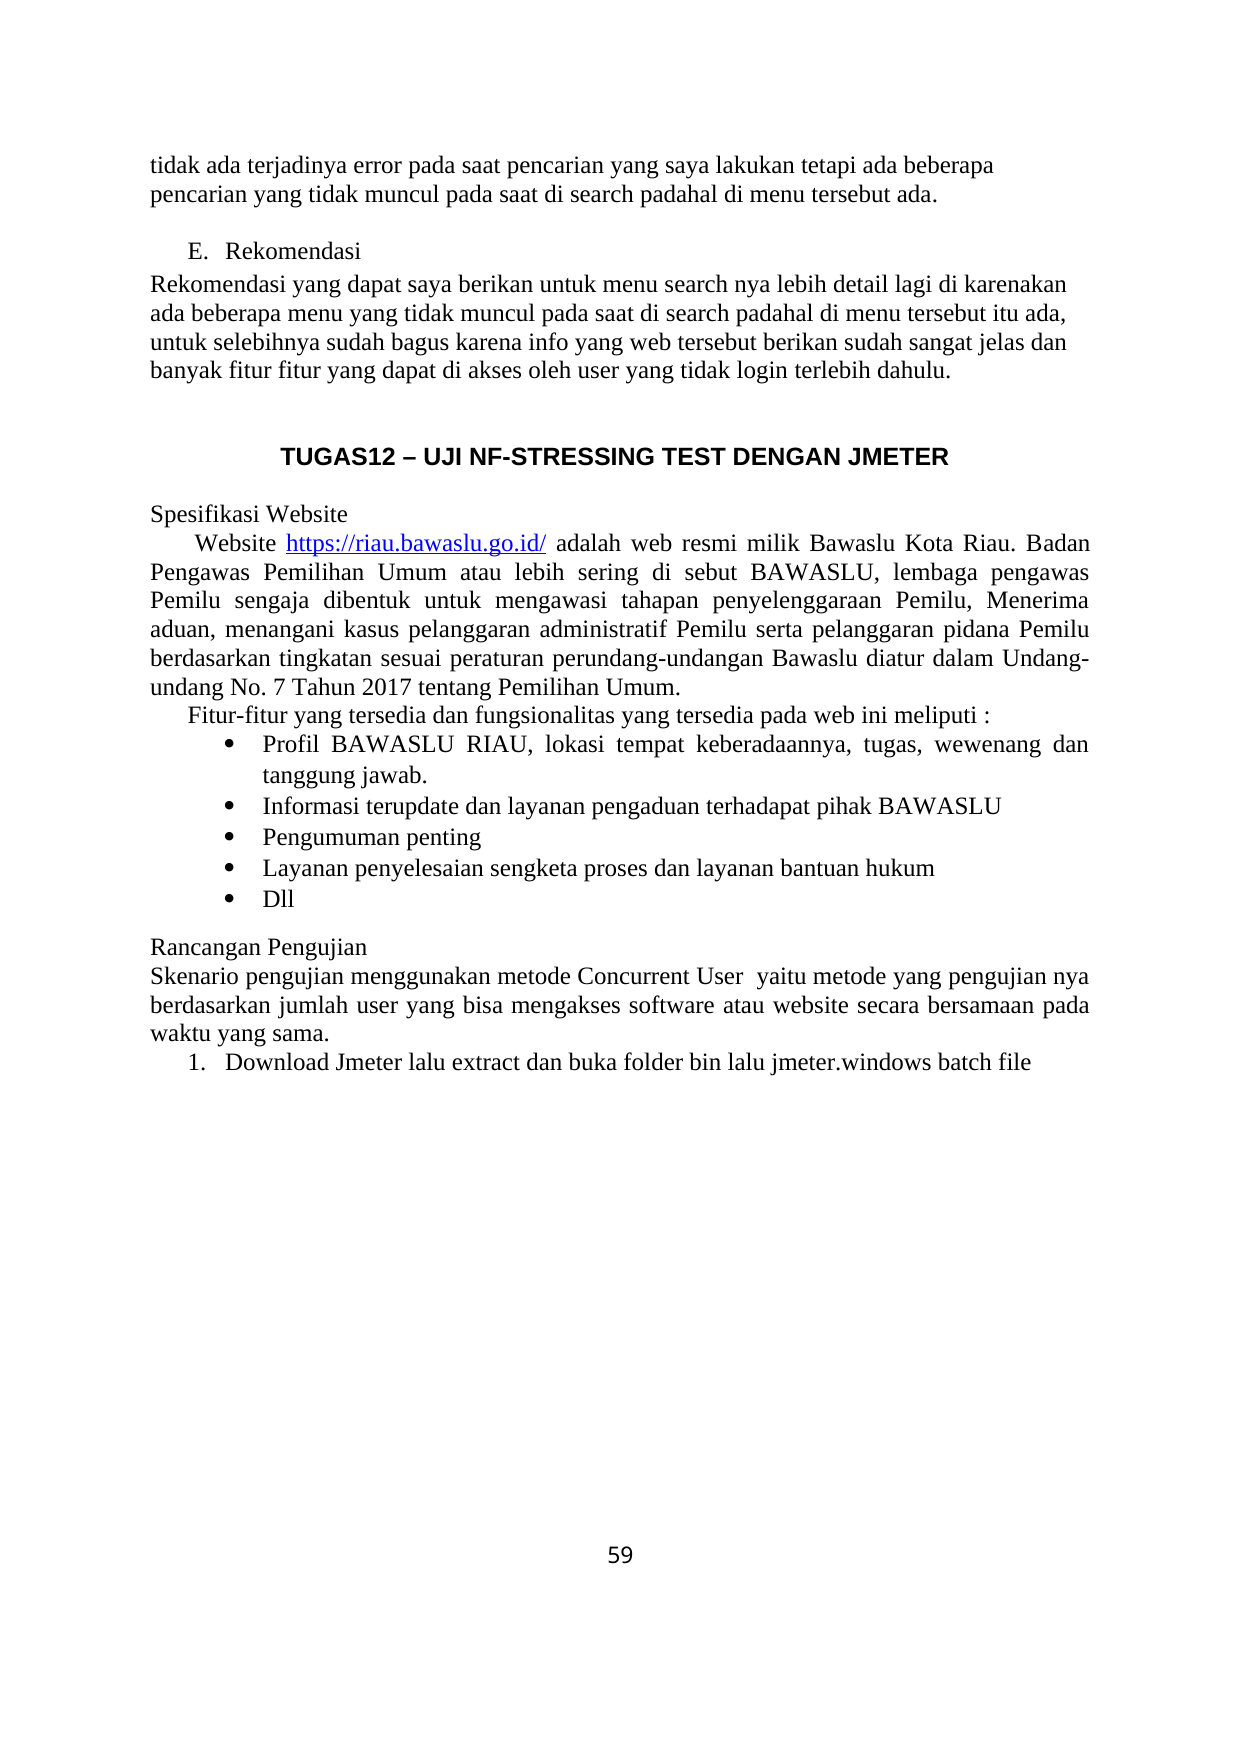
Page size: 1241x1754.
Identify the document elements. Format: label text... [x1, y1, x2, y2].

list Dll [225, 884, 1090, 913]
subtitle TUGAS12 – UJI NF-STRESSING TEST DENGAN JMETER [150, 442, 1080, 471]
text Spesifikasi Website [150, 499, 1090, 528]
text Skenario pengujian menggunakan metode Concurrent User yaitu metode yang pengujian nya berdasarkan jumlah user yang bisa mengakses software atau website secara bersamaan pada waktu yang sama. [150, 961, 1090, 1047]
list Rekomendasi [187, 236, 1090, 265]
list Profil BAWASLU RIAU, lokasi tempat keberadaannya, tugas, wewenang dan tanggung jawab. [225, 729, 1090, 789]
text Website https://riau.bawaslu.go.id/ adalah web resmi milik Bawaslu Kota Riau. Badan Pengawas Pemilihan Umum atau lebih sering di sebut BAWASLU, lembaga pengawas Pemilu sengaja dibentuk untuk mengawasi tahapan penyelenggaraan Pemilu, Menerima aduan, menangani kasus pelanggaran administratif Pemilu serta pelanggaran pidana Pemilu berdasarkan tingkatan sesuai peraturan perundang-undangan Bawaslu diatur dalam Undang-undang No. 7 Tahun 2017 tentang Pemilihan Umum. [150, 528, 1090, 701]
text Rancangan Pengujian [150, 932, 1090, 961]
list Pengumuman penting [225, 822, 1090, 851]
text Rekomendasi yang dapat saya berikan untuk menu search nya lebih detail lagi di karenakan ada beberapa menu yang tidak muncul pada saat di search padahal di menu tersebut itu ada, untuk selebihnya sudah bagus karena info yang web tersebut berikan sudah sangat jelas dan banyak fitur fitur yang dapat di akses oleh user yang tidak login terlebih dahulu. [150, 269, 1090, 384]
list Layanan penyelesaian sengketa proses dan layanan bantuan hukum [225, 853, 1090, 882]
text Fitur-fitur yang tersedia dan fungsionalitas yang tersedia pada web ini meliputi : [150, 701, 1090, 729]
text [150, 150, 1090, 207]
list Download Jmeter lalu extract dan buka folder bin lalu jmeter.windows batch file [187, 1047, 1090, 1076]
list Informasi terupdate dan layanan pengaduan terhadapat pihak BAWASLU [225, 791, 1090, 820]
